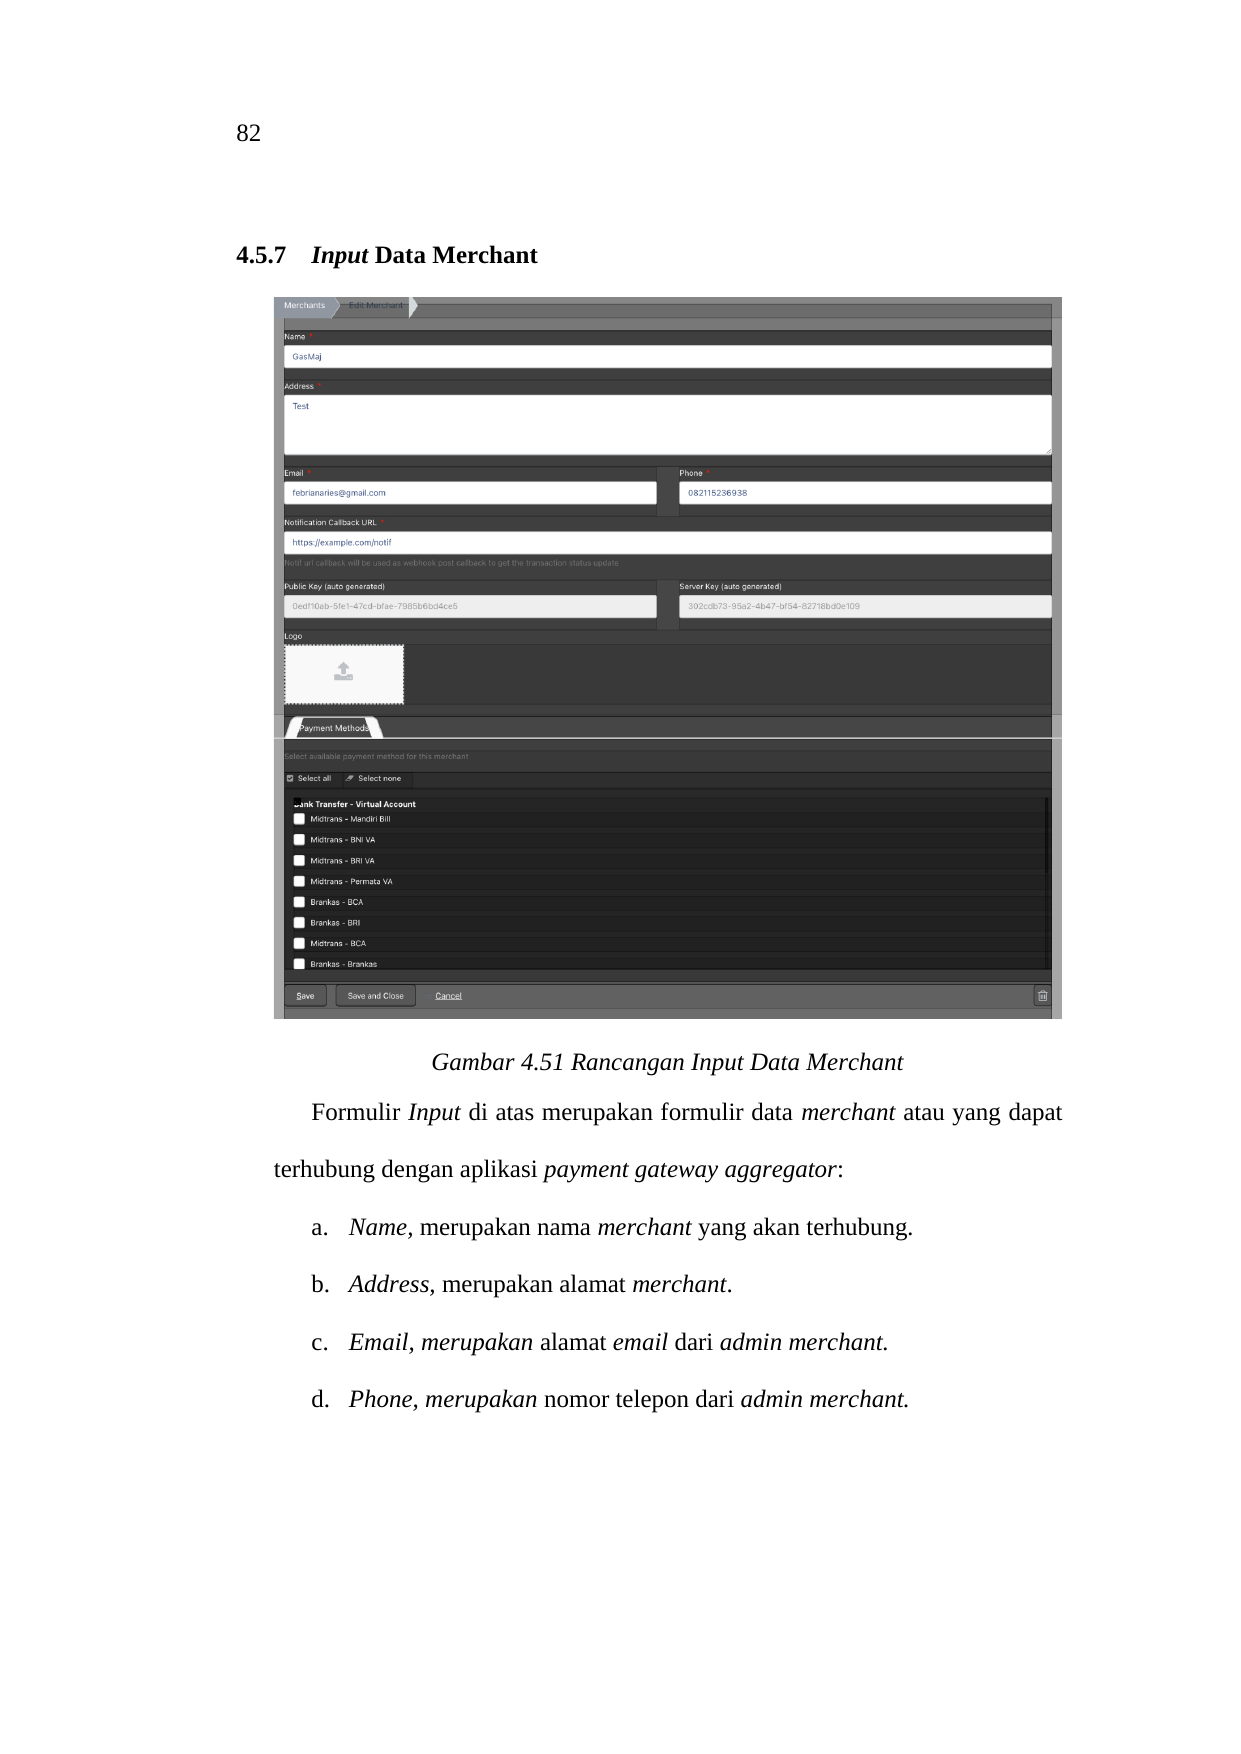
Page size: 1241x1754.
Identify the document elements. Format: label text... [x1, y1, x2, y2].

list Phone, merupakan nomor telepon dari admin merchant. [311, 1384, 1063, 1413]
list Address, merupakan alamat merchant. [311, 1269, 1063, 1298]
list Email, merupakan alamat email dari admin merchant. [311, 1327, 1063, 1355]
text Formulir Input di atas merupakan formulir data merchant atau yang dapat terhubung dengan aplikasi payment gateway aggregator: [274, 1097, 1063, 1183]
picture [273, 297, 1062, 1019]
subtitle Input Data Merchant [236, 240, 1063, 269]
list Name, merupakan nama merchant yang akan terhubung. [311, 1212, 1063, 1240]
